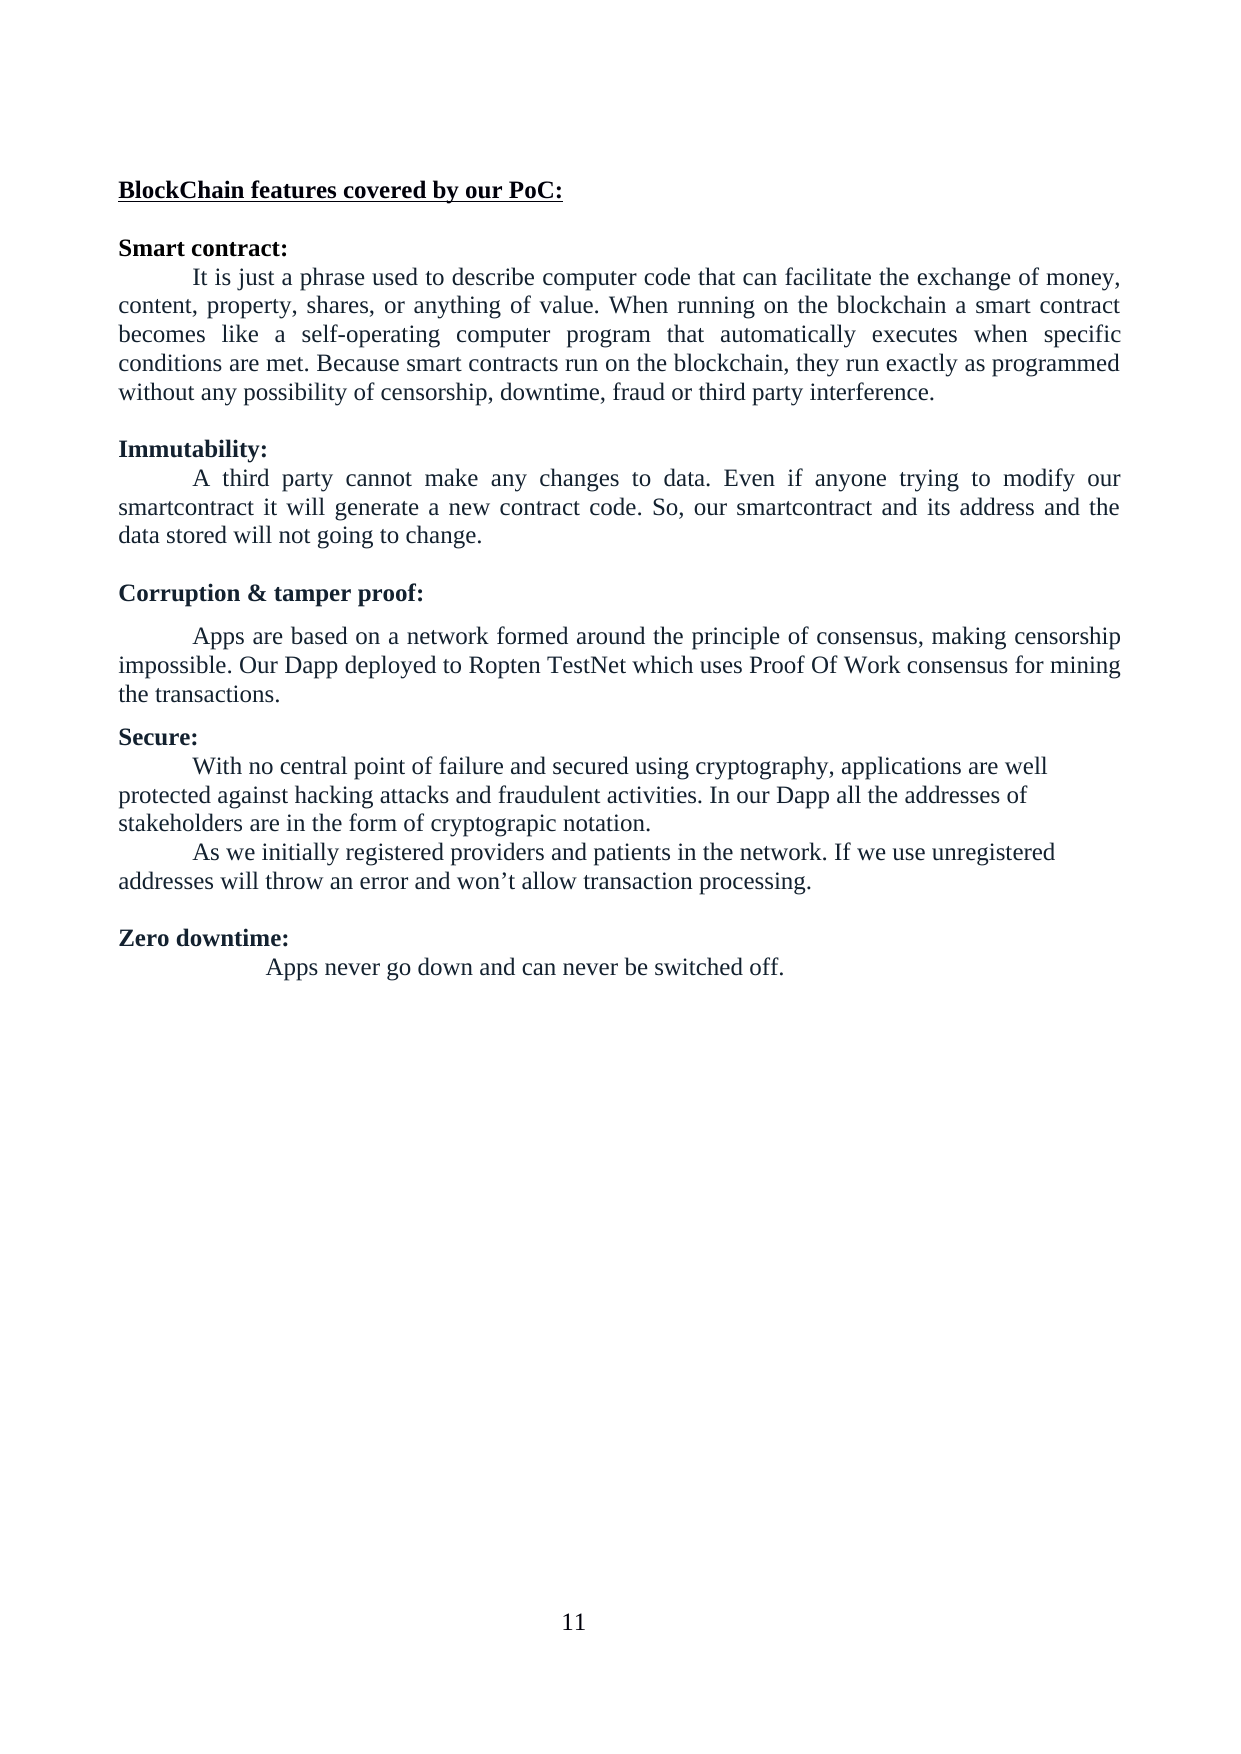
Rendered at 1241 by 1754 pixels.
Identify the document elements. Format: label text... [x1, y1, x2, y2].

text Smart contract: [280, 233, 1122, 262]
text Corruption & tamper proof: [118, 578, 1122, 607]
text Zero downtime: [118, 923, 1122, 952]
text It is just a phrase used to describe computer code that can facilitate the exchange of money, content, property, shares, or anything of value. When running on the blockchain a smart contract becomes like a self-operating computer program that automatically executes when specific conditions are met. Because smart contracts run on the blockchain, they run exactly as programmed without any possibility of censorship, downtime, fraud or third party interference. [118, 262, 1122, 406]
text A third party cannot make any changes to data. Even if anyone trying to modify our smartcontract it will generate a new contract code. So, our smartcontract and its address and the data stored will not going to change. [118, 463, 1122, 549]
list Apps never go down and can never be switched off. [265, 952, 1122, 981]
text As we initially registered providers and patients in the network. If we use unregistered addresses will throw an error and won’t allow transaction processing. [118, 837, 1122, 895]
text With no central point of failure and secured using cryptography, applications are well protected against hacking attacks and fraudulent activities. In our Dapp all the addresses of stakeholders are in the form of cryptograpic notation. [118, 751, 1122, 837]
text BlockChain features covered by our PoC: [118, 176, 1122, 204]
text Apps are based on a network formed around the principle of consensus, making censorship impossible. Our Dapp deployed to Ropten TestNet which uses Proof Of Work consensus for mining the transactions. [118, 621, 1122, 708]
text Immutability: [118, 434, 1122, 463]
text Secure: [118, 722, 1122, 751]
